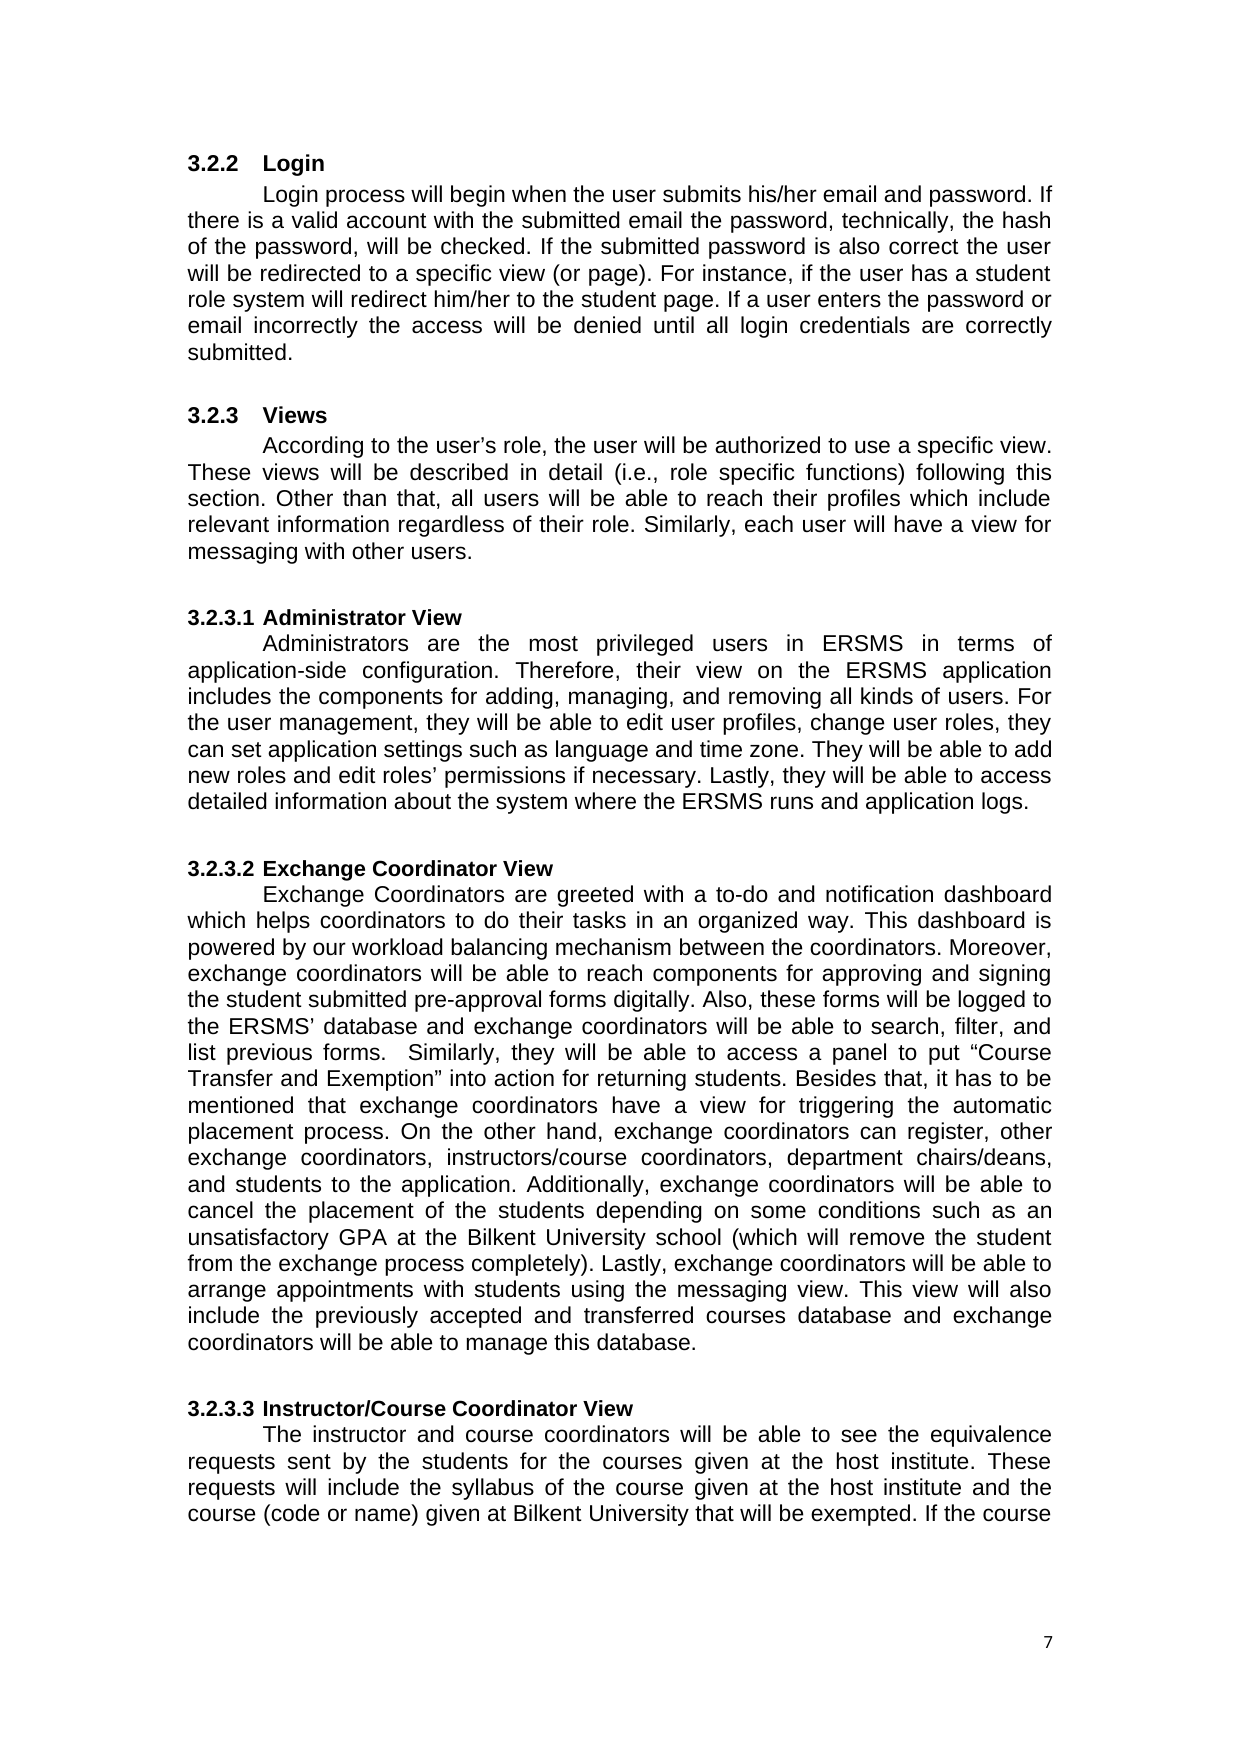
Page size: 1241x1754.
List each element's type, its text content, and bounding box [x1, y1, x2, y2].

text Login process will begin when the user submits his/her email and password. If there is a valid account with the submitted email the password, technically, the hash of the password, will be checked. If the submitted password is also correct the user will be redirected to a specific view (or page). For instance, if the user has a student role system will redirect him/her to the student page. If a user enters the password or email incorrectly the access will be denied until all login credentials are correctly submitted. [187, 181, 1053, 365]
subtitle 3.2.3.2 Exchange Coordinator View [187, 856, 1053, 881]
text Administrators are the most privileged users in ERSMS in terms of application-side configuration. Therefore, their view on the ERSMS application includes the components for adding, managing, and removing all kinds of users. For the user management, they will be able to edit user profiles, change user roles, they can set application settings such as language and time zone. They will be able to add new roles and edit roles’ permissions if necessary. Lastly, they will be able to access detailed information about the system where the ERSMS runs and application logs. [187, 630, 1053, 815]
subtitle 3.2.2 Login [187, 150, 1053, 176]
text According to the user’s role, the user will be authorized to use a specific view. These views will be described in detail (i.e., role specific functions) following this section. Other than that, all users will be able to reach their profiles which include relevant information regardless of their role. Similarly, each user will have a view for messaging with other users. [187, 432, 1053, 564]
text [187, 1421, 1053, 1527]
subtitle 3.2.3 Views [187, 402, 1053, 428]
subtitle 3.2.3.1 Administrator View [187, 605, 1053, 630]
subtitle 3.2.3.3 Instructor/Course Coordinator View [187, 1396, 1053, 1421]
text Exchange Coordinators are greeted with a to-do and notification dashboard which helps coordinators to do their tasks in an organized way. This dashboard is powered by our workload balancing mechanism between the coordinators. Moreover, exchange coordinators will be able to reach components for approving and signing the student submitted pre-approval forms digitally. Also, these forms will be logged to the ERSMS’ database and exchange coordinators will be able to search, filter, and list previous forms. Similarly, they will be able to access a panel to put “Course Transfer and Exemption” into action for returning students. Besides that, it has to be mentioned that exchange coordinators have a view for triggering the automatic placement process. On the other hand, exchange coordinators can register, other exchange coordinators, instructors/course coordinators, department chairs/deans, and students to the application. Additionally, exchange coordinators will be able to cancel the placement of the students depending on some conditions such as an unsatisfactory GPA at the Bilkent University school (which will remove the student from the exchange process completely). Lastly, exchange coordinators will be able to arrange appointments with students using the messaging view. This view will also include the previously accepted and transferred courses database and exchange coordinators will be able to manage this database. [187, 881, 1053, 1355]
